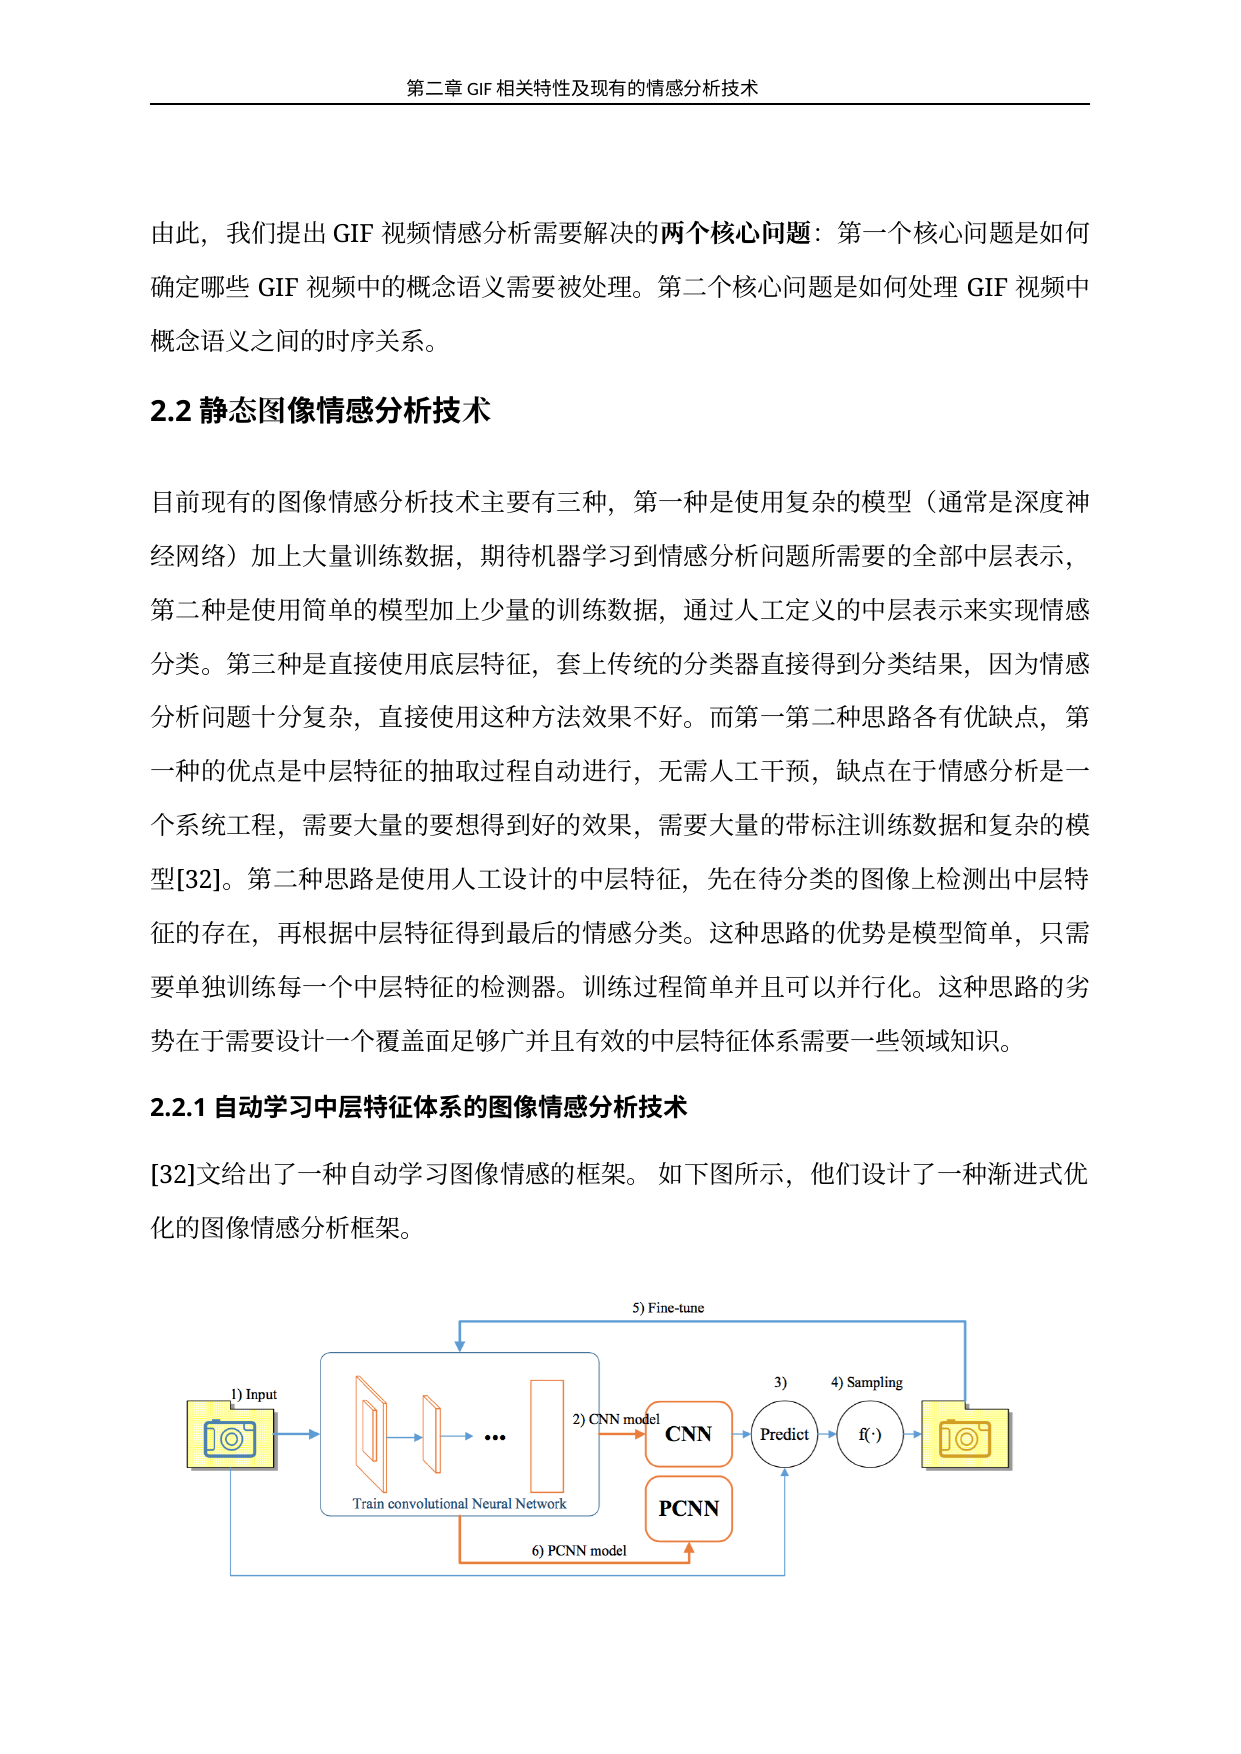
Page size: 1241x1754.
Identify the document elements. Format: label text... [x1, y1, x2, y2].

text 2.2.1 自动学习中层特征体系的图像情感分析技术 [150, 1088, 1090, 1124]
text 由此，我们提出GIF 视频情感分析需要解决的两个核心问题：第一个核心问题是如何确定哪些 GIF 视频中的概念语义需要被处理。第二个核心问题是如何处理 GIF 视频中概念语义之间的时序关系。 [150, 213, 1090, 357]
text 目前现有的图像情感分析技术主要有三种，第一种是使用复杂的模型（通常是深度神经网络）加上大量训练数据，期待机器学习到情感分析问题所需要的全部中层表示，第二种是使用简单的模型加上少量的训练数据，通过人工定义的中层表示来实现情感分类。第三种是直接使用底层特征，套上传统的分类器直接得到分类结果，因为情感分析问题十分复杂，直接使用这种方法效果不好。而第一第二种思路各有优缺点，第一种的优点是中层特征的抽取过程自动进行，无需人工干预，缺点在于情感分析是一个系统工程，需要大量的要想得到好的效果，需要大量的带标注训练数据和复杂的模型[32]。第二种思路是使用人工设计的中层特征，先在待分类的图像上检测出中层特征的存在，再根据中层特征得到最后的情感分类。这种思路的优势是模型简单，只需要单独训练每一个中层特征的检测器。训练过程简单并且可以并行化。这种思路的劣势在于需要设计一个覆盖面足够广并且有效的中层特征体系需要一些领域知识。 [150, 483, 1090, 1057]
text 2.2 静态图像情感分析技术 [150, 388, 1090, 430]
picture [150, 1275, 1090, 1592]
text [32]文给出了一种自动学习图像情感的框架。 如下图所示，他们设计了一种渐进式优化的图像情感分析框架。 [150, 1154, 1090, 1244]
